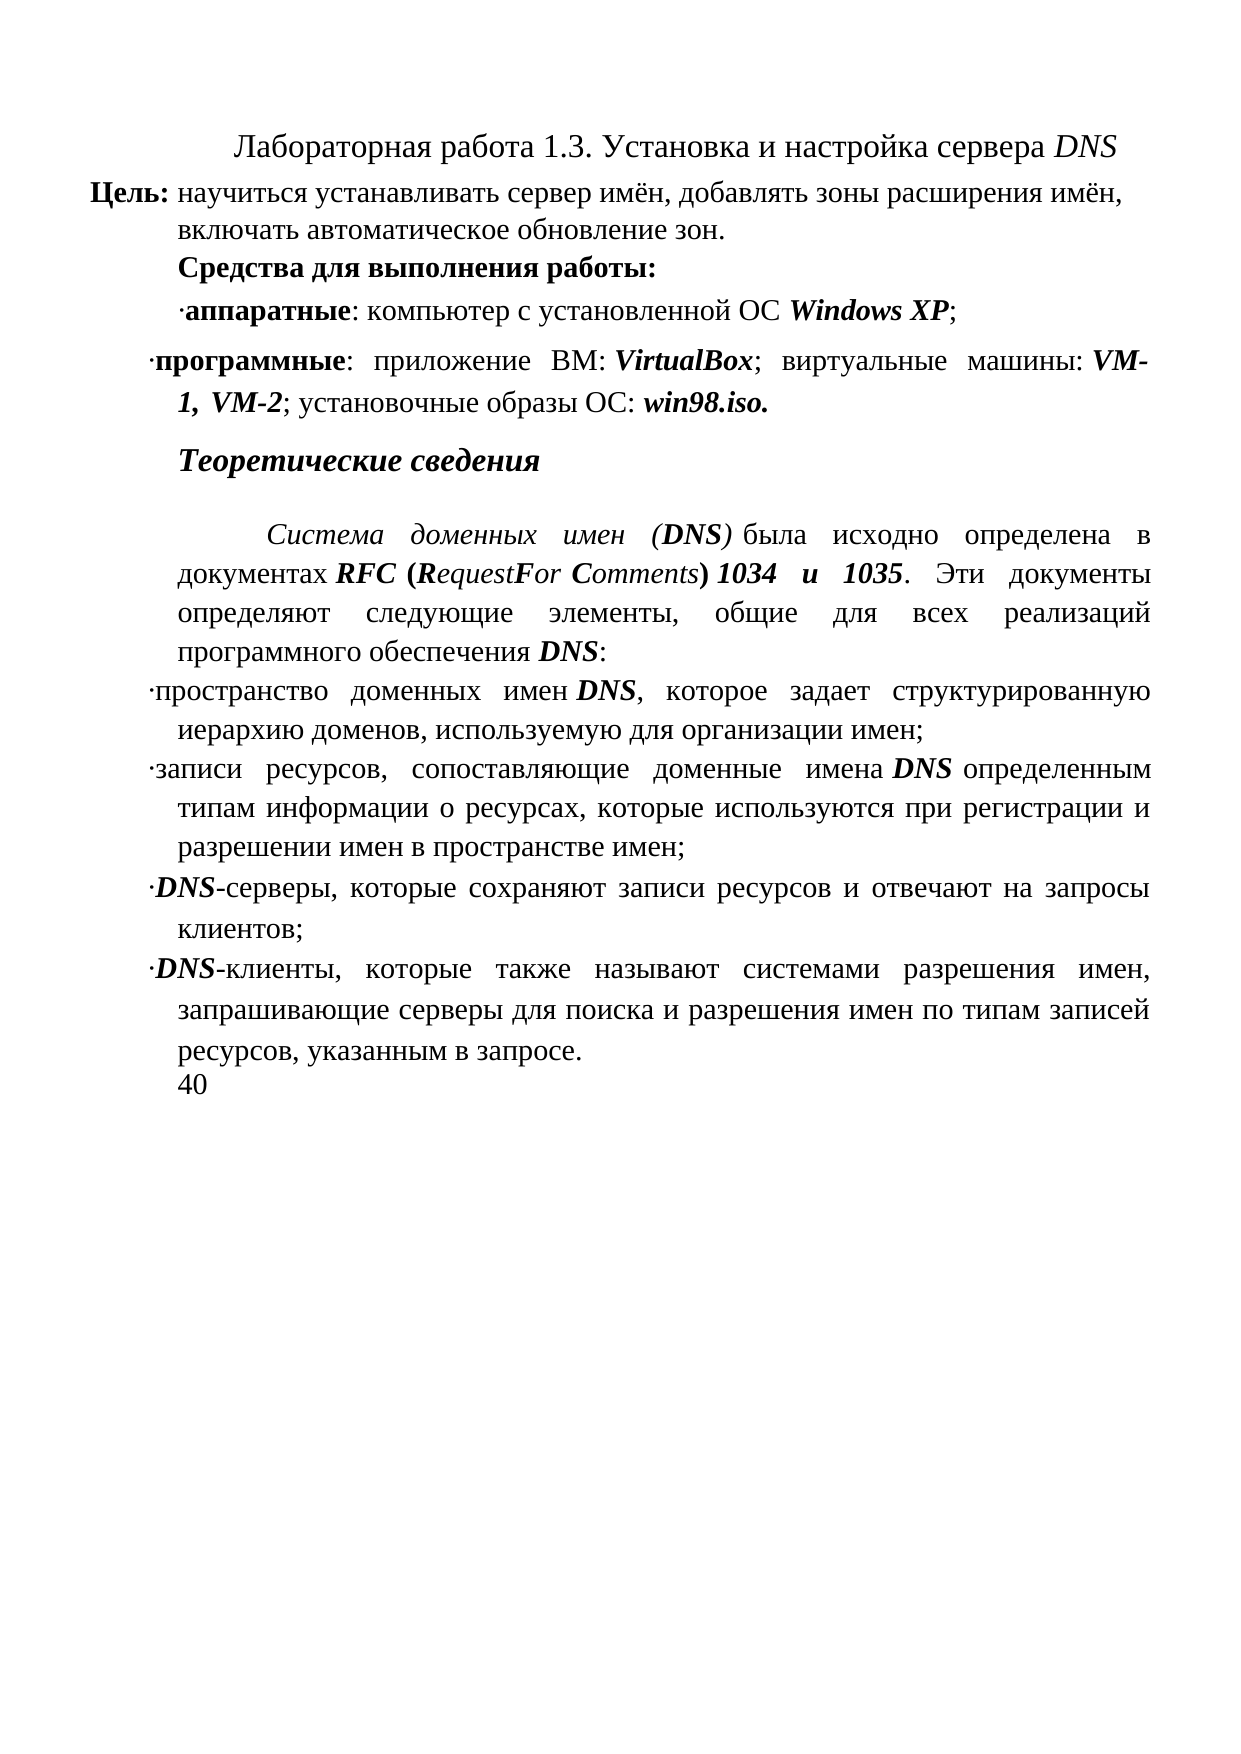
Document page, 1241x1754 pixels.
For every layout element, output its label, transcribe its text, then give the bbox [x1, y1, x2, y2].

text Система доменных имен (DNS) была исходно определена в документах RFC (RequestFor Comments) 1034 и 1035. Эти документы определяют следующие элементы, общие для всех реализаций программного обеспечения DNS: [177, 512, 1152, 668]
text ∙пространство доменных имен DNS, которое задает структурированную иерархию доменов, используемую для организации имен; [147, 668, 1152, 746]
subtitle Лабораторная работа 1.3. Установка и настройка сервера DNS [177, 118, 1152, 165]
text ∙DNS-серверы, которые сохраняют записи ресурсов и отвечают на запросы клиентов; [147, 863, 1152, 944]
text ∙DNS-клиенты, которые также называют системами разрешения имен, запрашивающие серверы для поиска и разрешения имен по типам записей ресурсов, указанным в запросе. [147, 944, 1152, 1066]
text ∙аппаратные: компьютер с установленной ОС Windows XP; [177, 292, 1152, 327]
text Цель: научиться устанавливать сервер имён, добавлять зоны расширения имён, включать автоматическое обновление зон. [90, 171, 1152, 246]
text Теоретические сведения [177, 441, 1152, 479]
text ∙записи ресурсов, сопоставляющие доменные имена DNS определенным типам информации о ресурсах, которые используются при регистрации и разрешении имен в пространстве имен; [147, 746, 1152, 863]
text Средства для выполнения работы: [177, 249, 1152, 284]
text ∙программные: приложение ВМ: VirtualBox; виртуальные машины: VM-1, VM-2; установочные образы ОС: win98.iso. [147, 334, 1152, 419]
text 40 [177, 1066, 1152, 1101]
